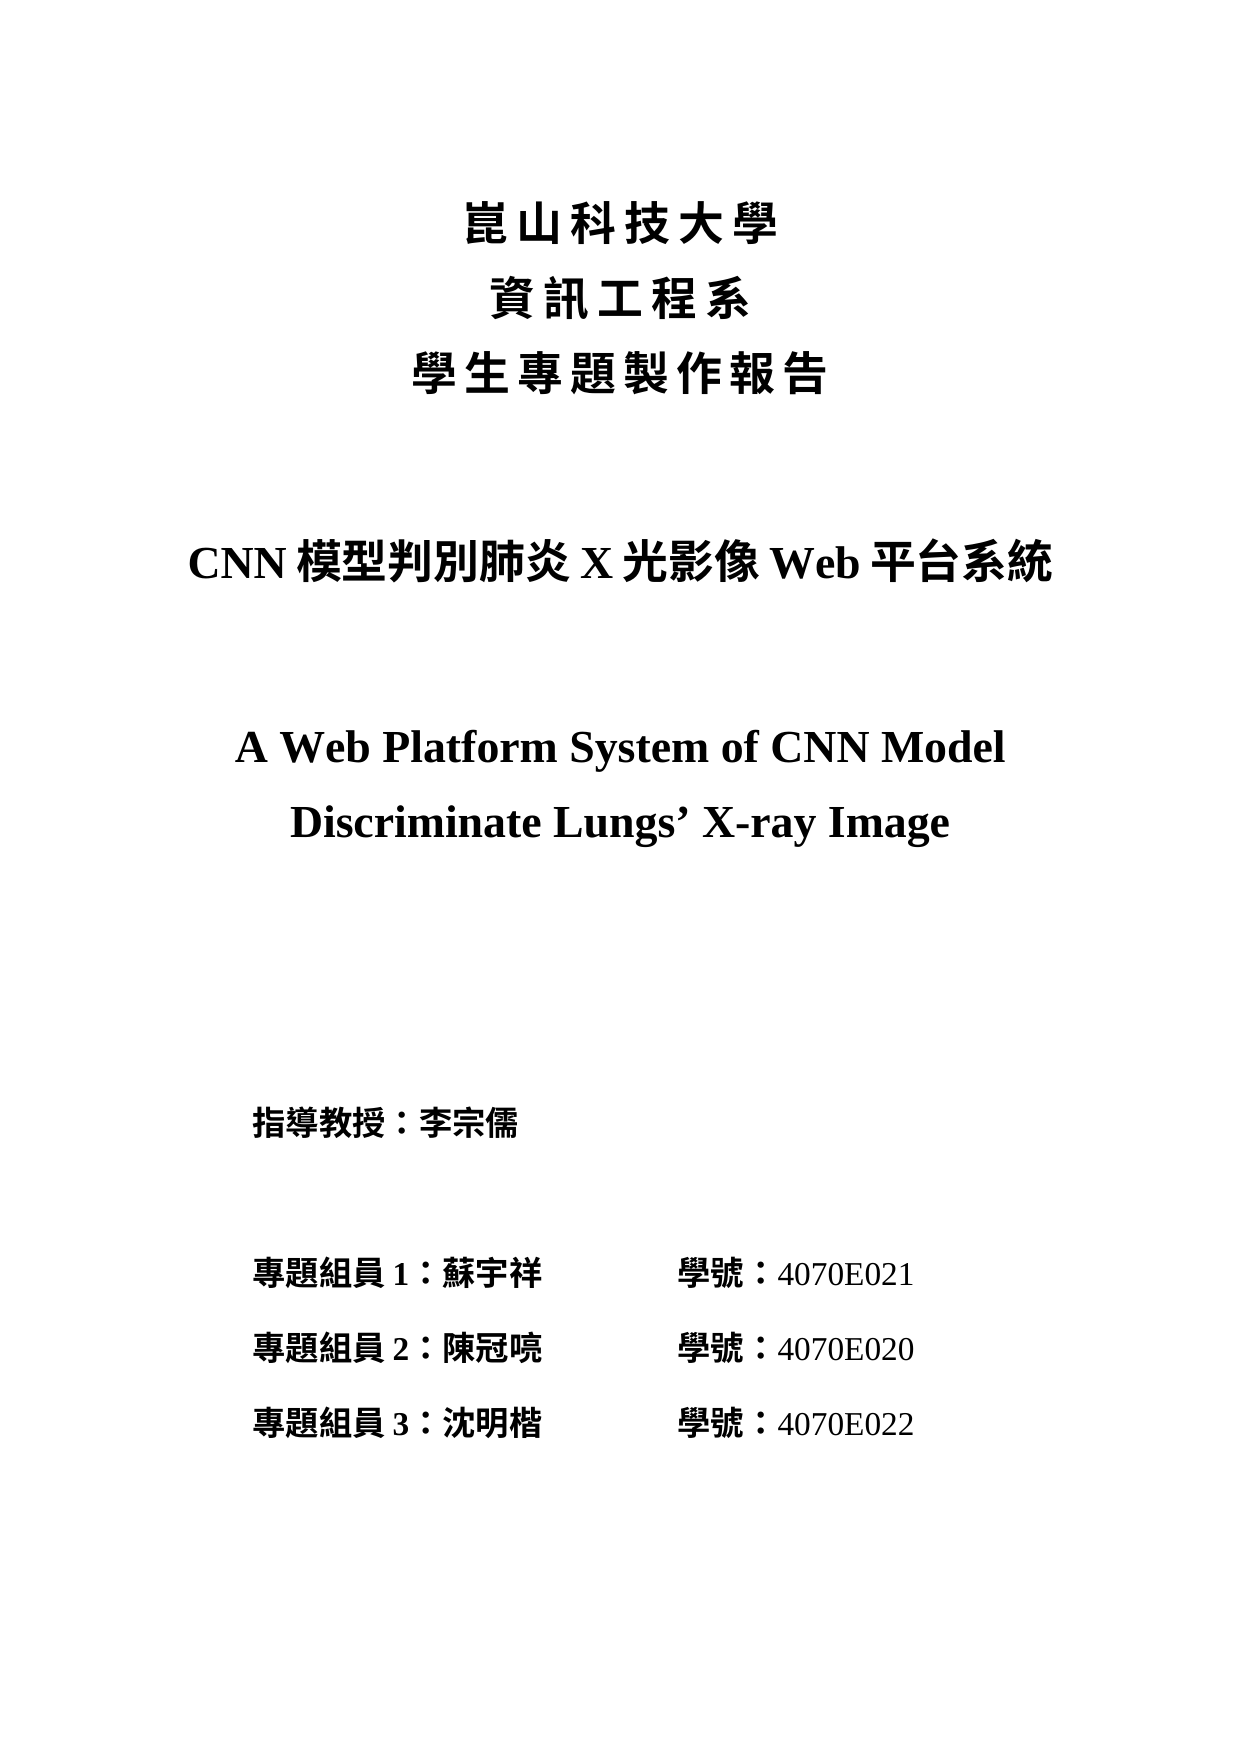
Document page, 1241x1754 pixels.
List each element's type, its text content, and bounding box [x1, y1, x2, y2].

text 指導教授：李宗儒 [252, 1083, 1063, 1158]
text 崑山科技大學 [177, 183, 1063, 258]
text A Web Platform System of CNN Model Discriminate Lungs’ X-ray Image [177, 708, 1063, 858]
text CNN模型判別肺炎X光影像Web平台系統 [177, 521, 1063, 596]
text 專題組員3：沈明楷 學號：4070E022 [252, 1383, 1063, 1458]
text 專題組員1：蘇宇祥 學號：4070E021 [252, 1233, 1063, 1308]
text 學生專題製作報告 [177, 333, 1063, 408]
text 專題組員2：陳冠喨 學號：4070E020 [252, 1308, 1063, 1383]
text 資訊工程系 [177, 258, 1063, 333]
